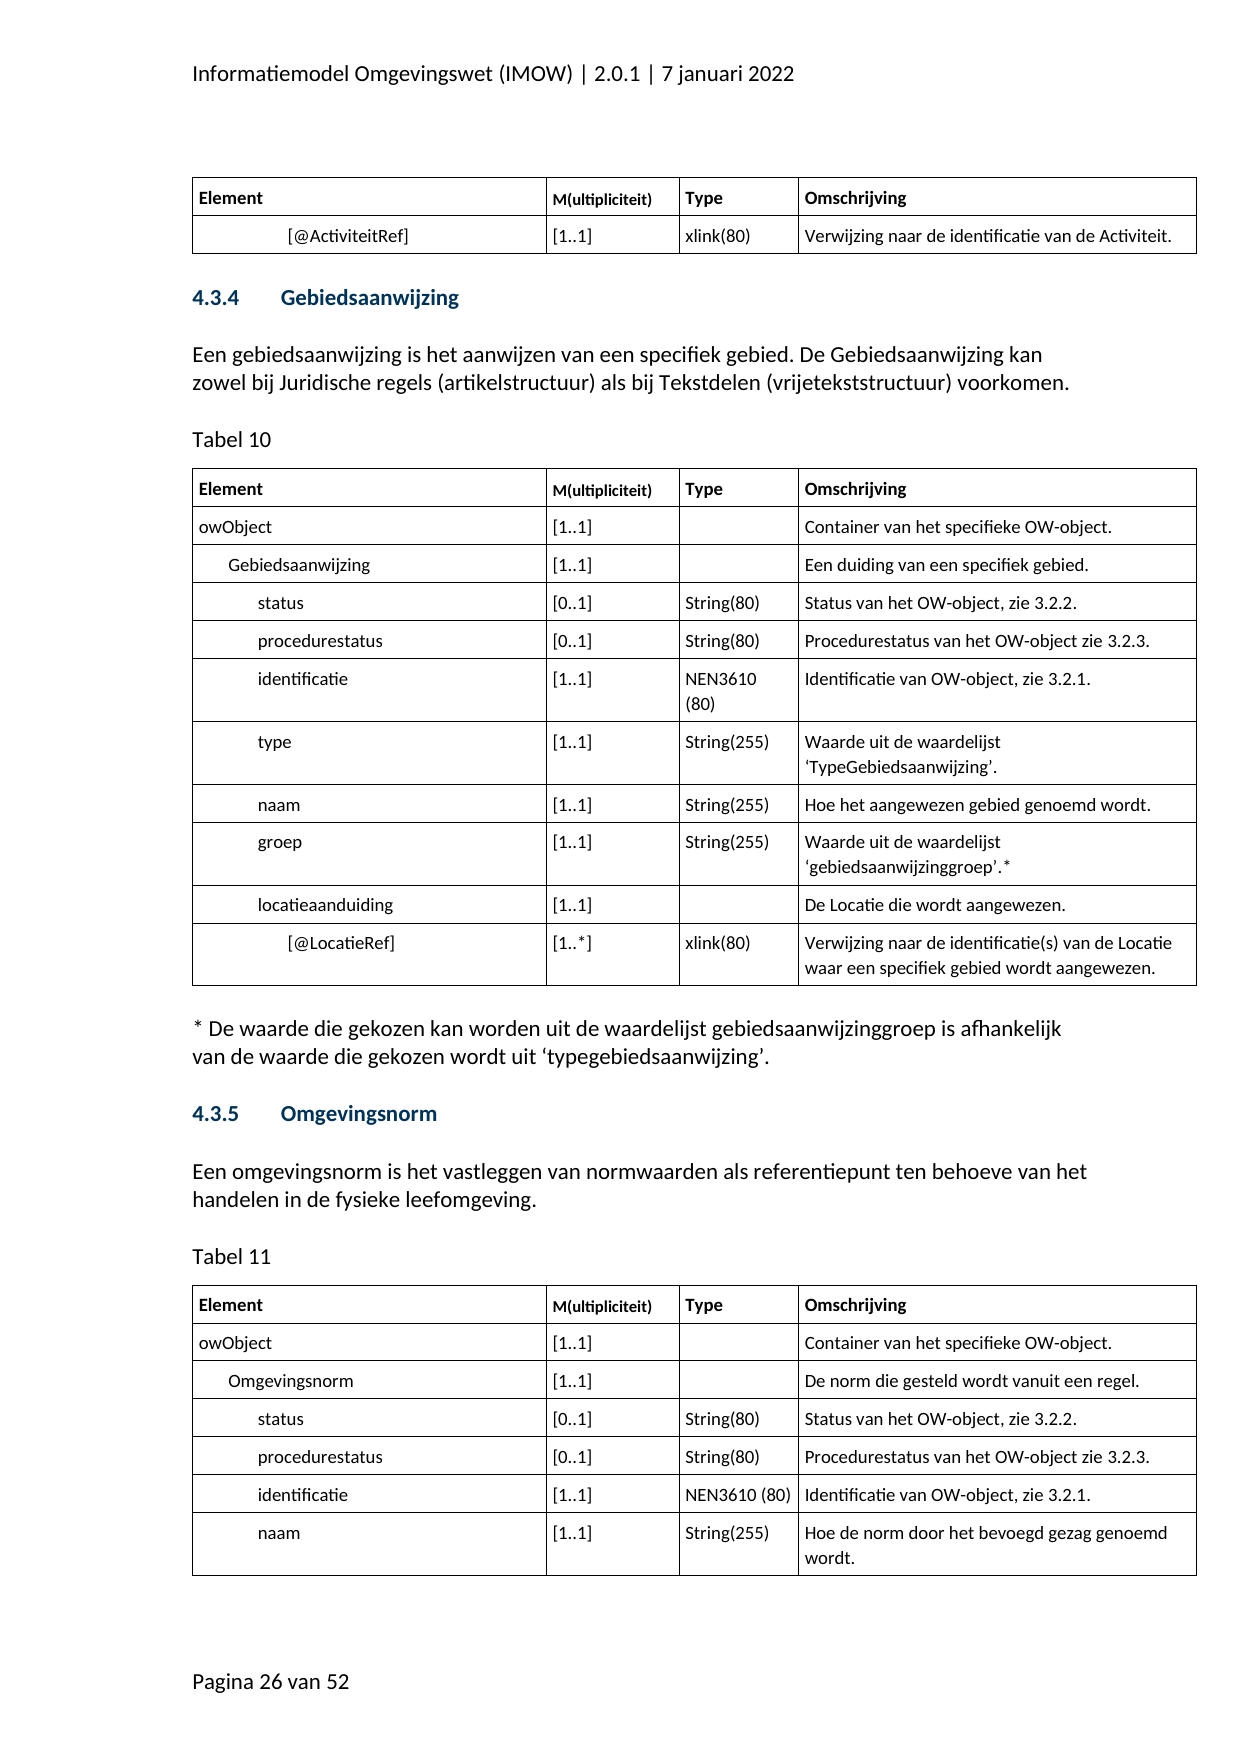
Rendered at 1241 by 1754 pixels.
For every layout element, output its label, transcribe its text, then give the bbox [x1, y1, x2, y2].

table_header Element [193, 178, 546, 215]
table_cell String(80) [680, 1399, 798, 1436]
table_cell [1..1] [547, 659, 679, 721]
table_header Element [193, 469, 546, 506]
table_cell Container van het specifieke OW-object. [799, 1324, 1196, 1360]
table_cell Gebiedsaanwijzing [193, 545, 546, 582]
table_cell Een duiding van een specifiek gebied. [799, 545, 1196, 582]
table_cell [680, 1324, 798, 1360]
table_cell De norm die gesteld wordt vanuit een regel. [799, 1361, 1196, 1398]
table_cell [0..1] [547, 1437, 679, 1474]
table_cell String(80) [680, 1437, 798, 1474]
table_cell String(255) [680, 722, 798, 784]
table_header Type [680, 469, 798, 506]
table_cell naam [193, 1513, 546, 1575]
table_cell [680, 1361, 798, 1398]
table_cell String(80) [680, 621, 798, 658]
subtitle Gebiedsaanwijzing [192, 283, 1092, 311]
table_cell Status van het OW-object, zie 3.2.2. [799, 1399, 1196, 1436]
table_header M(ultipliciteit) [547, 178, 679, 215]
table_cell [1..1] [547, 545, 679, 582]
table_cell NEN3610 (80) [680, 659, 798, 721]
table_cell Omgevingsnorm [193, 1361, 546, 1398]
table_cell [1..1] [547, 785, 679, 822]
table_cell [680, 886, 798, 922]
table_cell [0..1] [547, 1399, 679, 1436]
table_cell Verwijzing naar de identificatie(s) van de Locatie waar een specifiek gebied wordt aangewezen. [799, 924, 1196, 985]
table_header Omschrijving [799, 469, 1196, 506]
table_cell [799, 216, 1196, 253]
table_cell [1..*] [547, 924, 679, 985]
table_cell procedurestatus [193, 621, 546, 658]
table_cell [1..1] [547, 216, 679, 253]
table_cell De Locatie die wordt aangewezen. [799, 886, 1196, 922]
table_header Omschrijving [799, 1286, 1196, 1322]
table_header M(ultipliciteit) [547, 469, 679, 506]
table_cell status [193, 1399, 546, 1436]
table_cell naam [193, 785, 546, 822]
table_cell xlink(80) [680, 924, 798, 985]
table_cell groep [193, 823, 546, 884]
table_cell Identificatie van OW-object, zie 3.2.1. [799, 1475, 1196, 1512]
table_cell Hoe het aangewezen gebied genoemd wordt. [799, 785, 1196, 822]
table_cell NEN3610 (80) [680, 1475, 798, 1512]
table_cell Waarde uit de waardelijst ‘TypeGebiedsaanwijzing’. [799, 722, 1196, 784]
table_header Type [680, 178, 798, 215]
table_cell Identificatie van OW-object, zie 3.2.1. [799, 659, 1196, 721]
table_cell Procedurestatus van het OW-object zie 3.2.3. [799, 1437, 1196, 1474]
table_cell locatieaanduiding [193, 886, 546, 922]
table_cell String(255) [680, 1513, 798, 1575]
table_cell [@ActiviteitRef] [193, 216, 546, 253]
text * De waarde die gekozen kan worden uit de waardelijst gebiedsaanwijzinggroep is afhankelijk van de waarde die gekozen wordt uit ‘typegebiedsaanwijzing’. [192, 1014, 1092, 1070]
table_cell procedurestatus [193, 1437, 546, 1474]
table_cell String(255) [680, 785, 798, 822]
table_cell [1..1] [547, 1361, 679, 1398]
text Een gebiedsaanwijzing is het aanwijzen van een specifiek gebied. De Gebiedsaanwijzing kan zowel bij Juridische regels (artikelstructuur) als bij Tekstdelen (vrijetekststructuur) voorkomen. [192, 340, 1092, 396]
text Een omgevingsnorm is het vastleggen van normwaarden als referentiepunt ten behoeve van het handelen in de fysieke leefomgeving. [192, 1157, 1092, 1213]
table_cell [1..1] [547, 886, 679, 922]
table_cell [680, 545, 798, 582]
table_cell [1..1] [547, 1324, 679, 1360]
table_cell [1..1] [547, 1513, 679, 1575]
table_cell [1..1] [547, 507, 679, 544]
table_header M(ultipliciteit) [547, 1286, 679, 1322]
table_cell [0..1] [547, 621, 679, 658]
table_header Type [680, 1286, 798, 1322]
table_cell xlink(80) [680, 216, 798, 253]
table_cell identificatie [193, 659, 546, 721]
table_cell Procedurestatus van het OW-object zie 3.2.3. [799, 621, 1196, 658]
table_cell [1..1] [547, 1475, 679, 1512]
table_cell [1..1] [547, 823, 679, 884]
table_cell String(255) [680, 823, 798, 884]
table_cell [680, 507, 798, 544]
subtitle Omgevingsnorm [192, 1099, 1092, 1128]
table_cell identificatie [193, 1475, 546, 1512]
table_cell [1..1] [547, 722, 679, 784]
table_header Omschrijving [799, 178, 1196, 215]
table_cell [0..1] [547, 583, 679, 620]
table_header Element [193, 1286, 546, 1322]
table_cell Container van het specifieke OW-object. [799, 507, 1196, 544]
table_cell String(80) [680, 583, 798, 620]
table_cell Waarde uit de waardelijst ‘gebiedsaanwijzinggroep’.* [799, 823, 1196, 884]
table_cell owObject [193, 1324, 546, 1360]
table_cell status [193, 583, 546, 620]
table_cell Status van het OW-object, zie 3.2.2. [799, 583, 1196, 620]
table_cell owObject [193, 507, 546, 544]
table_cell [@LocatieRef] [193, 924, 546, 985]
table_cell type [193, 722, 546, 784]
table_cell Hoe de norm door het bevoegd gezag genoemd wordt. [799, 1513, 1196, 1575]
